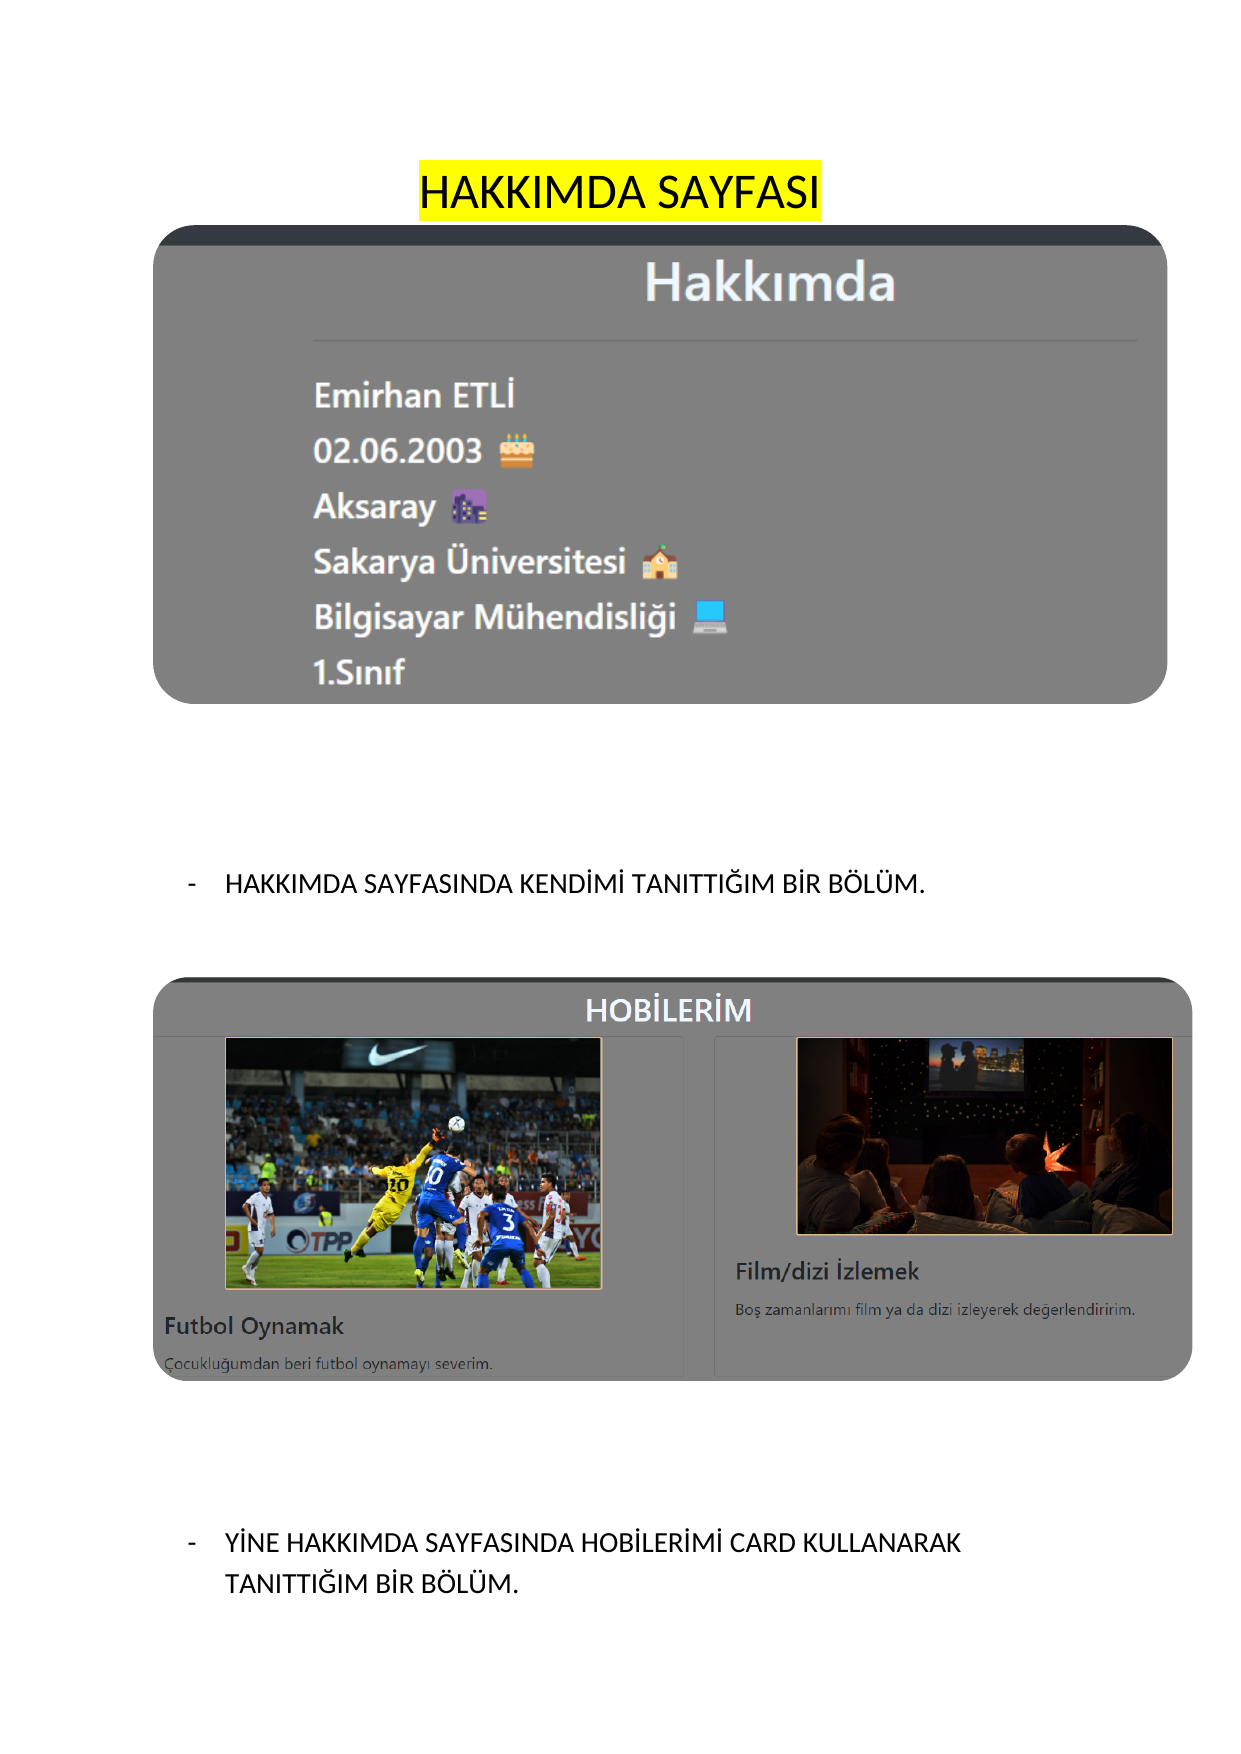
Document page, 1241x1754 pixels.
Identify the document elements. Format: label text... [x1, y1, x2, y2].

picture [153, 225, 1168, 704]
picture [153, 977, 1193, 1381]
list YİNE HAKKIMDA SAYFASINDA HOBİLERİMİ CARD KULLANARAK TANITTIĞIM BİR BÖLÜM. [187, 1524, 1090, 1600]
list HAKKIMDA SAYFASINDA KENDİMİ TANITTIĞIM BİR BÖLÜM. [187, 866, 1090, 901]
